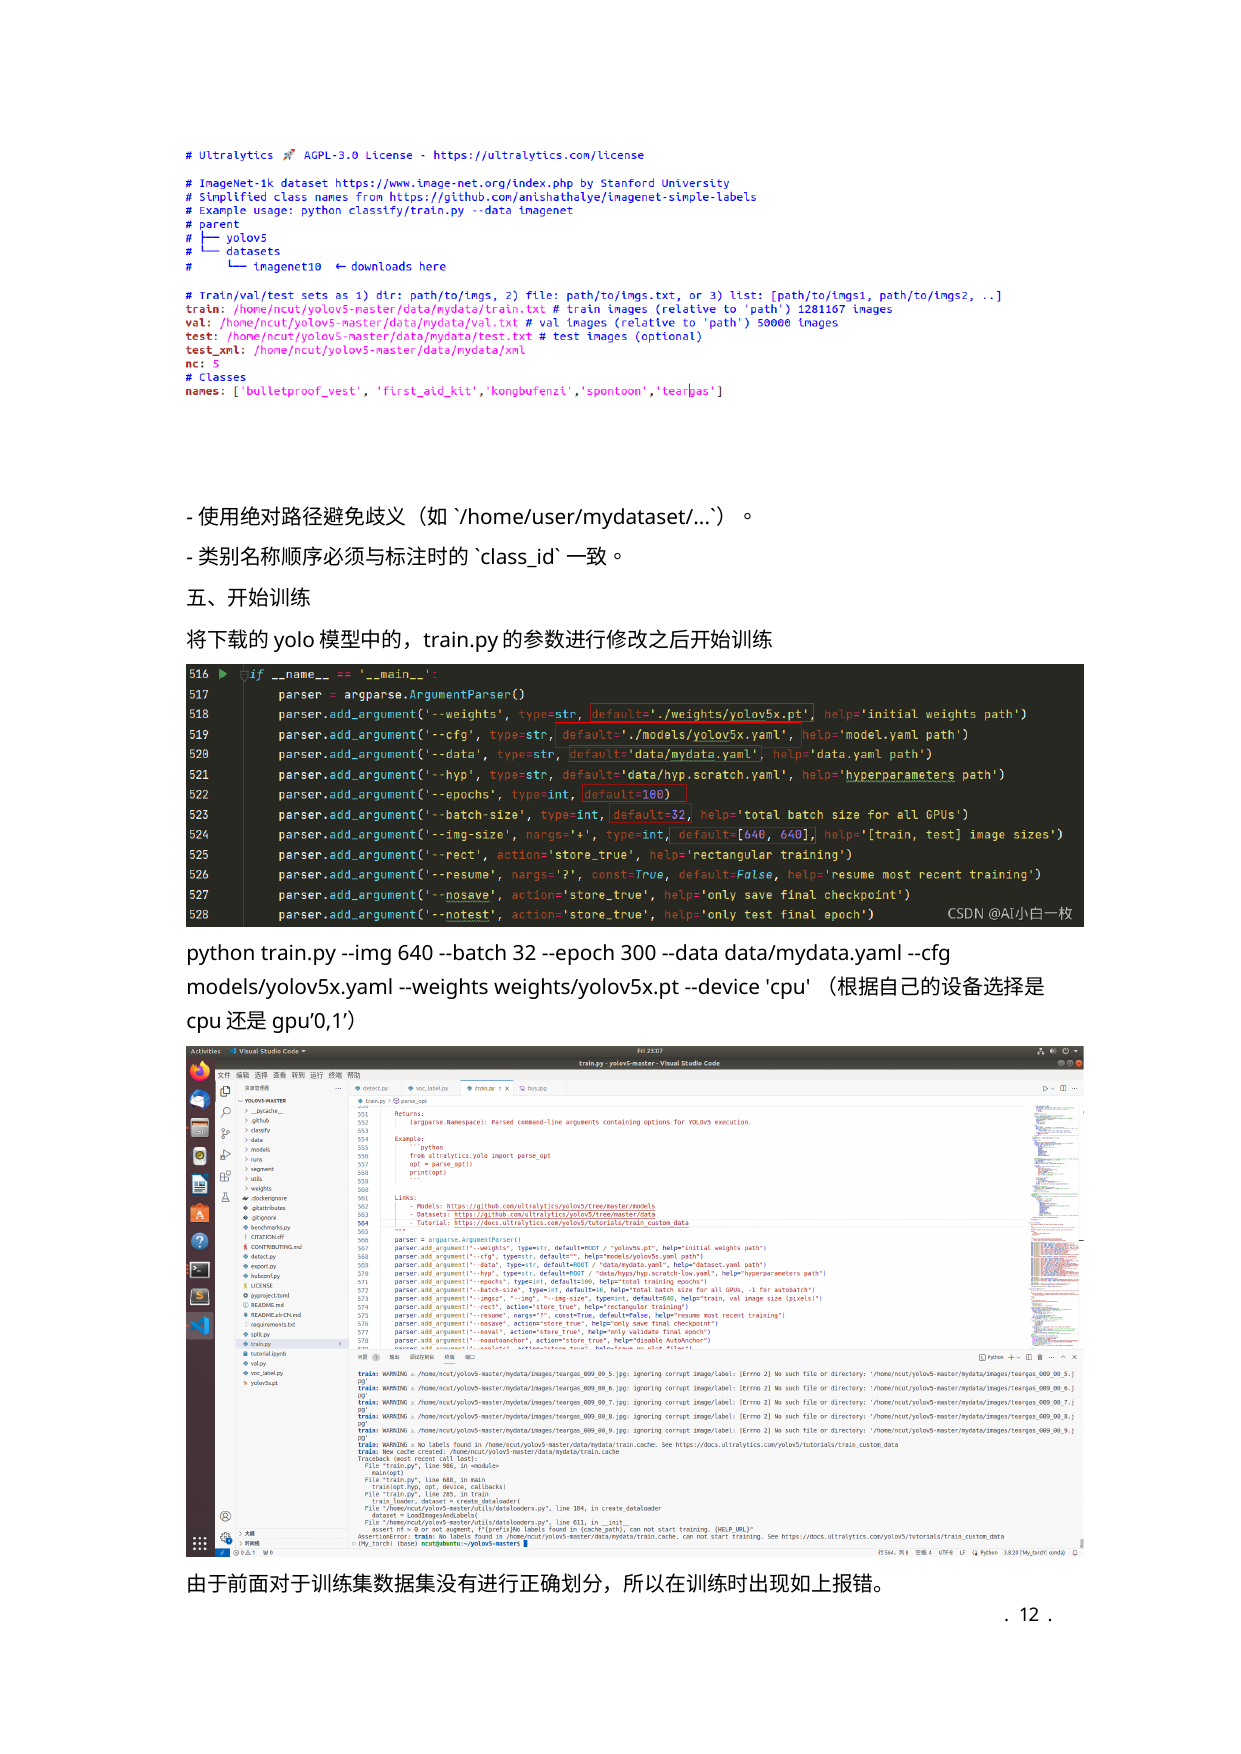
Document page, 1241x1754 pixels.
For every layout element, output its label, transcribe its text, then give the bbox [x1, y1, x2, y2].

list 将下载的yolo模型中的，train.py的参数进行修改之后开始训练 [186, 623, 1052, 653]
list 开始训练 [186, 582, 1052, 612]
text - 使用绝对路径避免歧义（如 `/home/user/mydataset/...`）。 [186, 499, 1052, 531]
picture [186, 149, 1084, 499]
list python train.py --img 640 --batch 32 --epoch 300 --data data/mydata.yaml --cfg models/yolov5x.yaml --weights weights/yolov5x.pt --device 'cpu' （根据自己的设备选择是cpu还是gpu’0,1’） [186, 938, 1052, 1034]
picture [186, 664, 1084, 927]
picture [186, 1046, 1084, 1557]
list 由于前面对于训练集数据集没有进行正确划分，所以在训练时出现如上报错。 [186, 1567, 1052, 1598]
text - 类别名称顺序必须与标注时的 `class_id` 一致。 [186, 542, 1052, 570]
